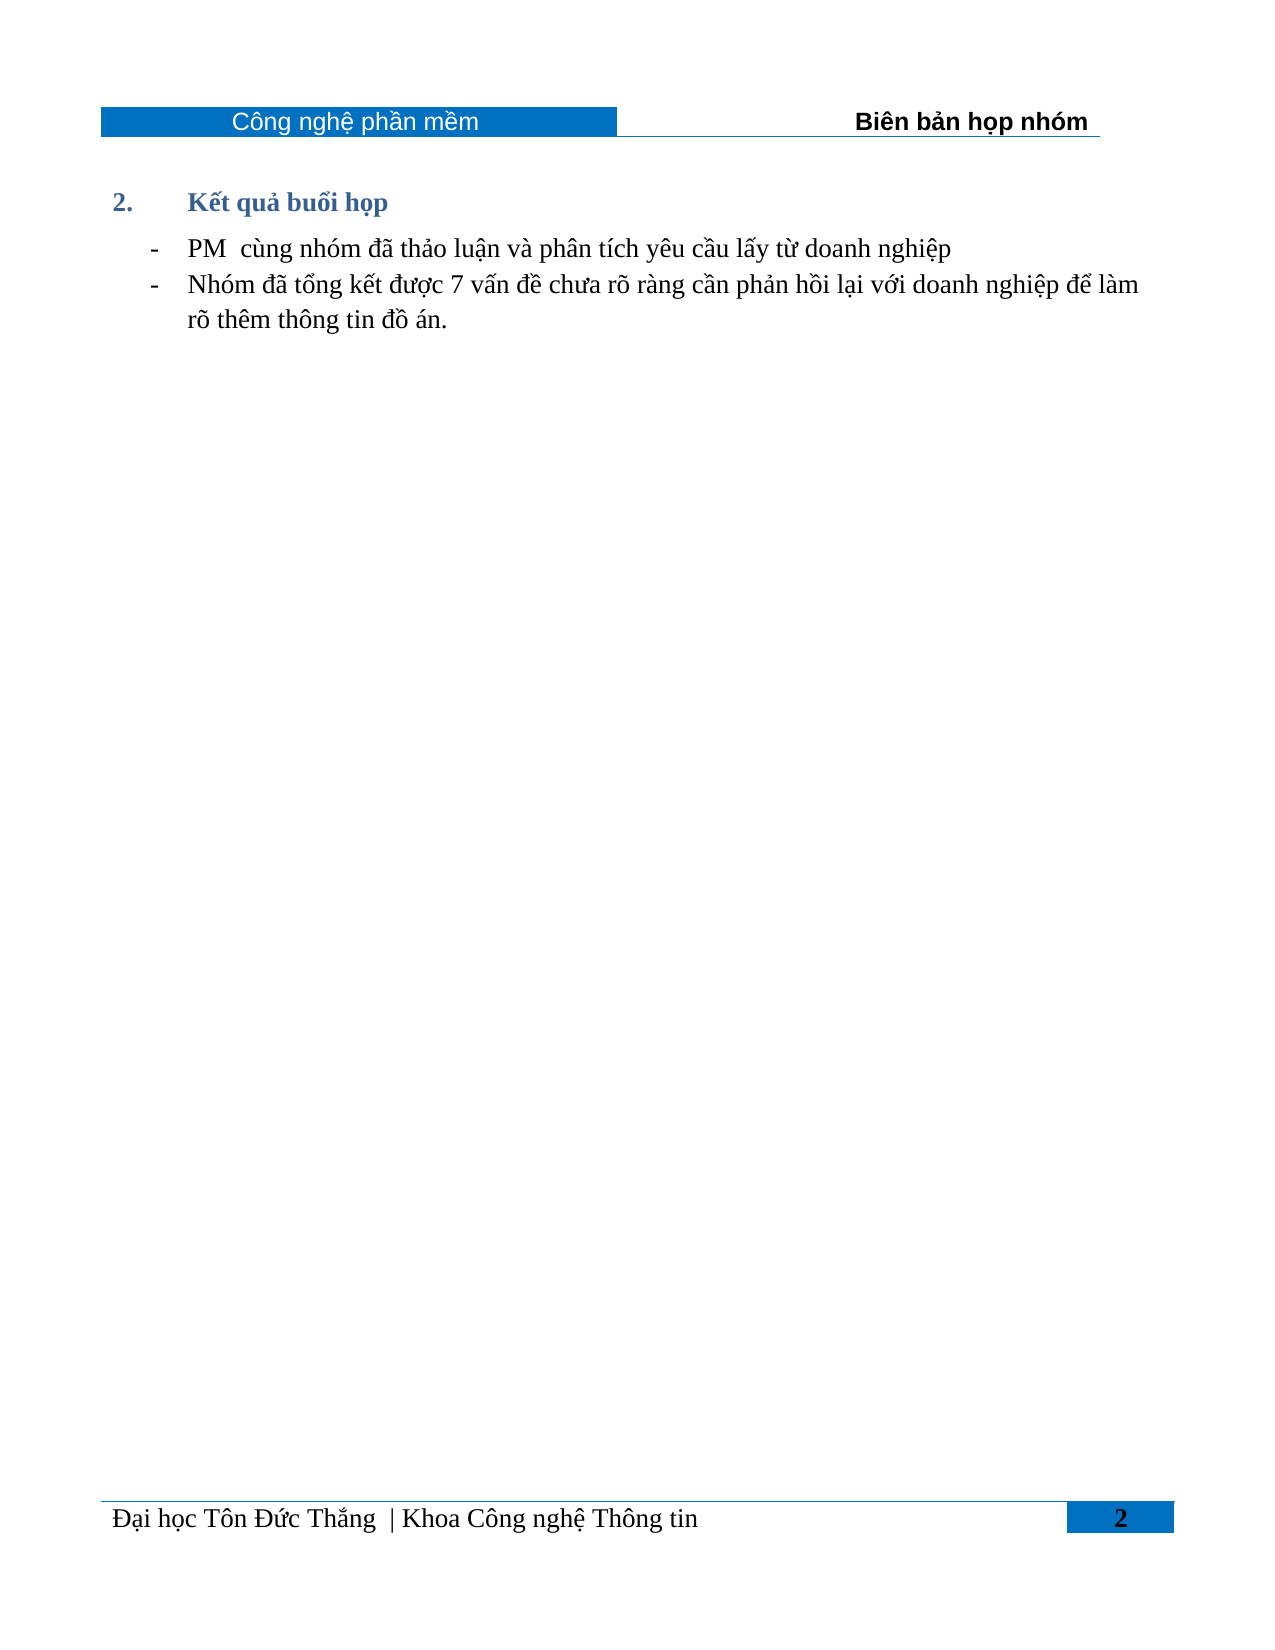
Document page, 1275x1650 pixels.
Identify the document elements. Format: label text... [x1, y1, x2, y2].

list Nhóm đã tổng kết được 7 vấn đề chưa rõ ràng cần phản hồi lại với doanh nghiệp để làm rõ thêm thông tin đồ án. [150, 268, 1162, 334]
list PM cùng nhóm đã thảo luận và phân tích yêu cầu lấy từ doanh nghiệp [150, 232, 1162, 263]
